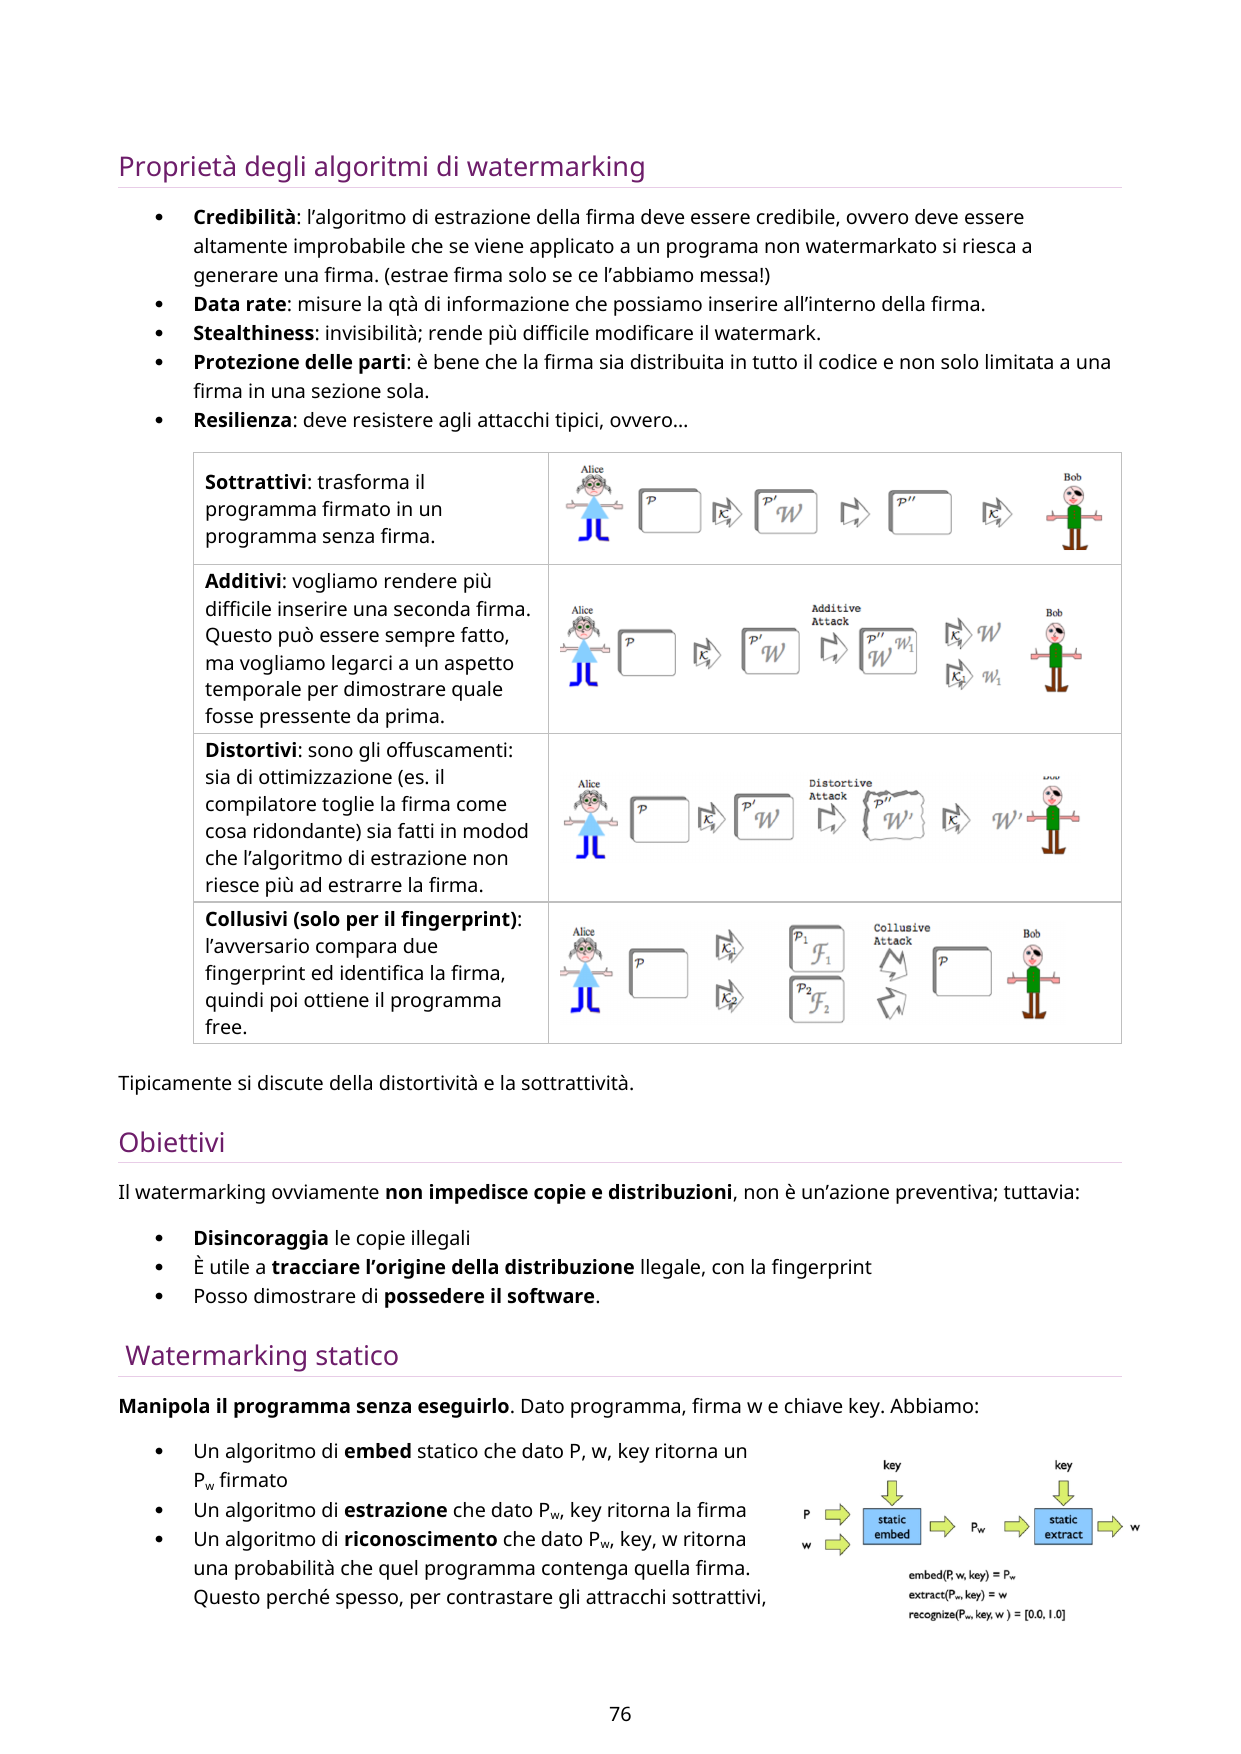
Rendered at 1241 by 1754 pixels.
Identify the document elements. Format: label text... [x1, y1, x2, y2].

list Un algoritmo di estrazione che dato Pw, key ritorna la firma [156, 1496, 787, 1523]
list Credibilità: l’algoritmo di estrazione della firma deve essere credibile, ovvero deve essere altamente improbabile che se viene applicato a un programa non watermarkato si riesca a generare una firma. (estrae firma solo se ce l’abbiamo messa!) [156, 203, 1122, 288]
picture [560, 456, 1110, 561]
text Tipicamente si discute della distortività e la sottrattività. [118, 1069, 1122, 1096]
subtitle Obiettivi [118, 1123, 1122, 1162]
list Stealthiness: invisibilità; rende più difficile modificare il watermark. [156, 319, 1122, 346]
list Protezione delle parti: è bene che la firma sia distribuita in tutto il codice e non solo limitata a una firma in una sezione sola. [156, 348, 1122, 404]
list Posso dimostrare di possedere il software. [156, 1282, 1122, 1309]
picture [560, 601, 1085, 697]
table_cell Additivi: vogliamo rendere più difficile inserire una seconda firma. Questo può essere sempre fatto, ma vogliamo legarci a un aspetto temporale per dimostrare quale fosse pressente da prima. [194, 565, 548, 733]
table_cell Distortivi: sono gli offuscamenti: sia di ottimizzazione (es. il compilatore toglie la firma come cosa ridondante) sia fatti in modod che l’algoritmo di estrazione non riesce più ad estrarre la firma. [194, 734, 548, 901]
list Data rate: misure la qtà di informazione che possiamo inserire all’interno della firma. [156, 290, 1122, 317]
table_cell [549, 734, 1121, 901]
picture [560, 921, 1067, 1025]
picture [560, 772, 1082, 863]
picture [787, 1456, 1149, 1632]
table_cell Collusivi (solo per il fingerprint): l’avversario compara due fingerprint ed identifica la firma, quindi poi ottiene il programma free. [194, 903, 548, 1043]
list Un algoritmo di embed statico che dato P, w, key ritorna un Pw firmato [156, 1438, 1122, 1494]
subtitle Watermarking statico [118, 1337, 1122, 1376]
list Resilienza: deve resistere agli attacchi tipici, ovvero… [156, 406, 1122, 433]
text Manipola il programma senza eseguirlo. Dato programma, firma w e chiave key. Abbiamo: [118, 1392, 1122, 1419]
subtitle Proprietà degli algoritmi di watermarking [118, 148, 1122, 187]
list È utile a tracciare l’origine della distribuzione llegale, con la fingerprint [156, 1253, 1122, 1280]
table_cell [549, 565, 1121, 733]
table_header Sottrattivi: trasforma il programma firmato in un programma senza firma. [194, 453, 548, 564]
table_header [549, 453, 1121, 564]
table_cell [549, 903, 1121, 1043]
list Disincoraggia le copie illegali [156, 1224, 1122, 1251]
text Il watermarking ovviamente non impedisce copie e distribuzioni, non è un’azione preventiva; tuttavia: [118, 1179, 1122, 1206]
